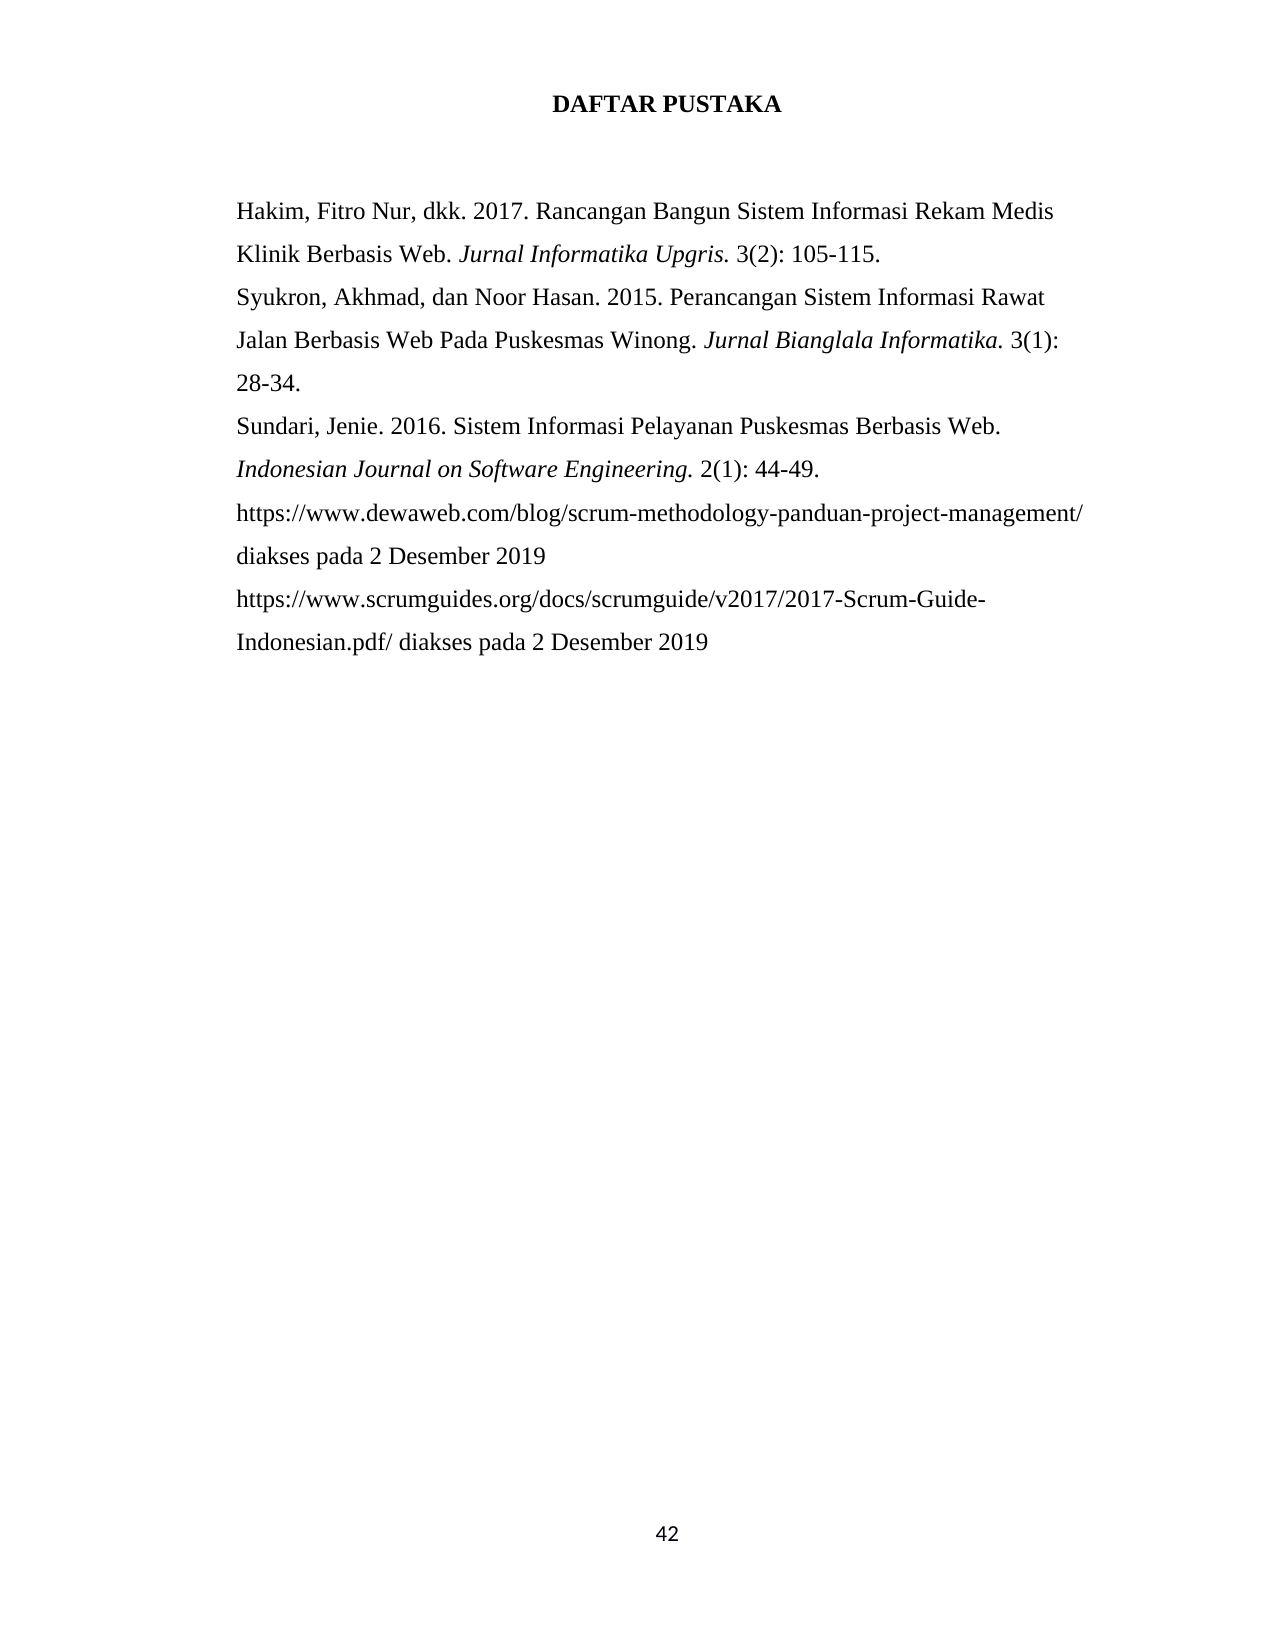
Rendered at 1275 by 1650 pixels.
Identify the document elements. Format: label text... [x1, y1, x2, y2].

text https://www.dewaweb.com/blog/scrum-methodology-panduan-project-management/ diakses pada 2 Desember 2019 [236, 498, 1098, 569]
text Hakim, Fitro Nur, dkk. 2017. Rancangan Bangun Sistem Informasi Rekam Medis Klinik Berbasis Web. Jurnal Informatika Upgris. 3(2): 105-115. [236, 196, 1098, 268]
text Sundari, Jenie. 2016. Sistem Informasi Pelayanan Puskesmas Berbasis Web. Indonesian Journal on Software Engineering. 2(1): 44-49. [236, 411, 1098, 483]
text DAFTAR PUSTAKA [236, 89, 1098, 117]
text https://www.scrumguides.org/docs/scrumguide/v2017/2017-Scrum-Guide-Indonesian.pdf/ diakses pada 2 Desember 2019 [236, 584, 1098, 656]
text Syukron, Akhmad, dan Noor Hasan. 2015. Perancangan Sistem Informasi Rawat Jalan Berbasis Web Pada Puskesmas Winong. Jurnal Bianglala Informatika. 3(1): 28-34. [236, 282, 1098, 397]
